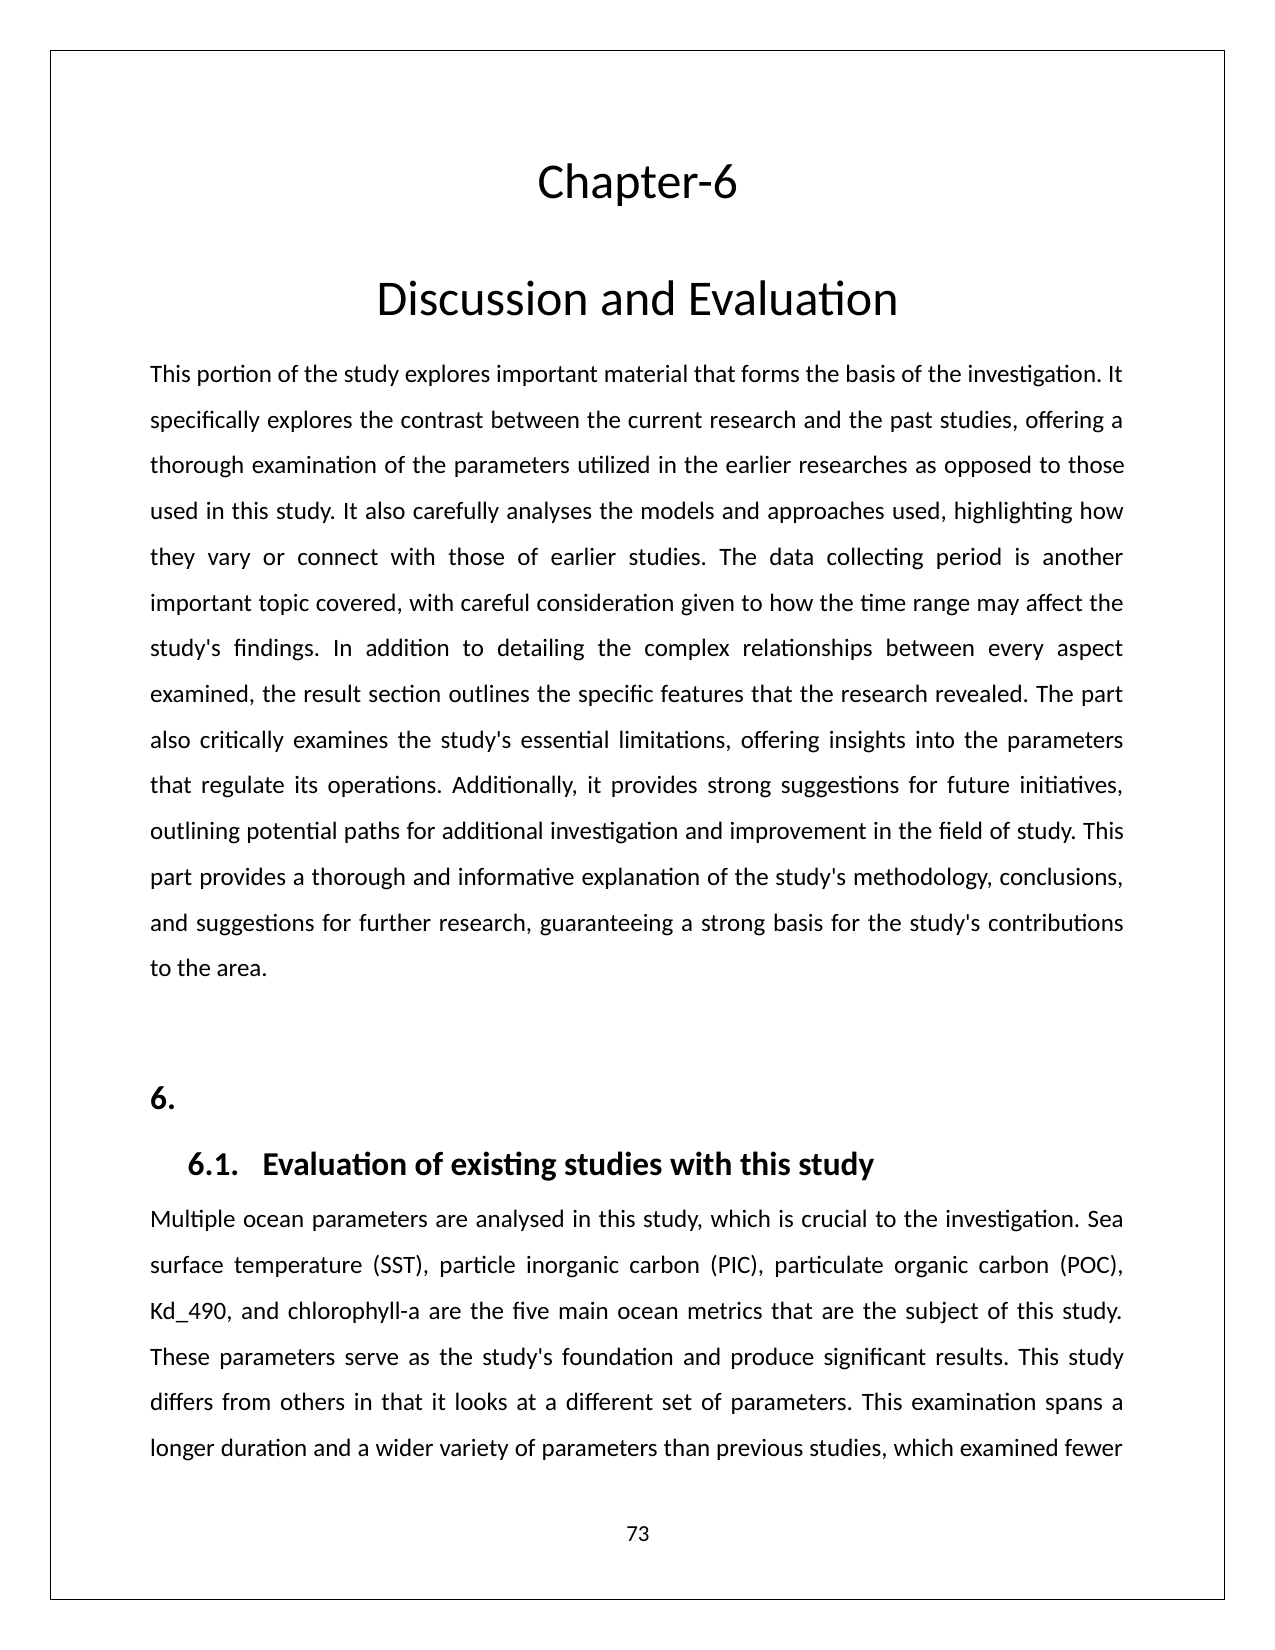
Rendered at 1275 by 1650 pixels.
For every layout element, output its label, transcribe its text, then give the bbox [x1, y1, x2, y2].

text This portion of the study explores important material that forms the basis of the investigation. It specifically explores the contrast between the current research and the past studies, offering a thorough examination of the parameters utilized in the earlier researches as opposed to those used in this study. It also carefully analyses the models and approaches used, highlighting how they vary or connect with those of earlier studies. The data collecting period is another important topic covered, with careful consideration given to how the time range may affect the study's findings. In addition to detailing the complex relationships between every aspect examined, the result section outlines the specific features that the research revealed. The part also critically examines the study's essential limitations, offering insights into the parameters that regulate its operations. Additionally, it provides strong suggestions for future initiatives, outlining potential paths for additional investigation and improvement in the field of study. This part provides a thorough and informative explanation of the study's methodology, conclusions, and suggestions for further research, guaranteeing a strong basis for the study's contributions to the area. [150, 358, 1125, 983]
text Chapter-6 [150, 150, 1125, 211]
subtitle Discussion and Evaluation [150, 267, 1125, 328]
subtitle Evaluation of existing studies with this study [187, 1143, 1125, 1183]
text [150, 1204, 1125, 1463]
